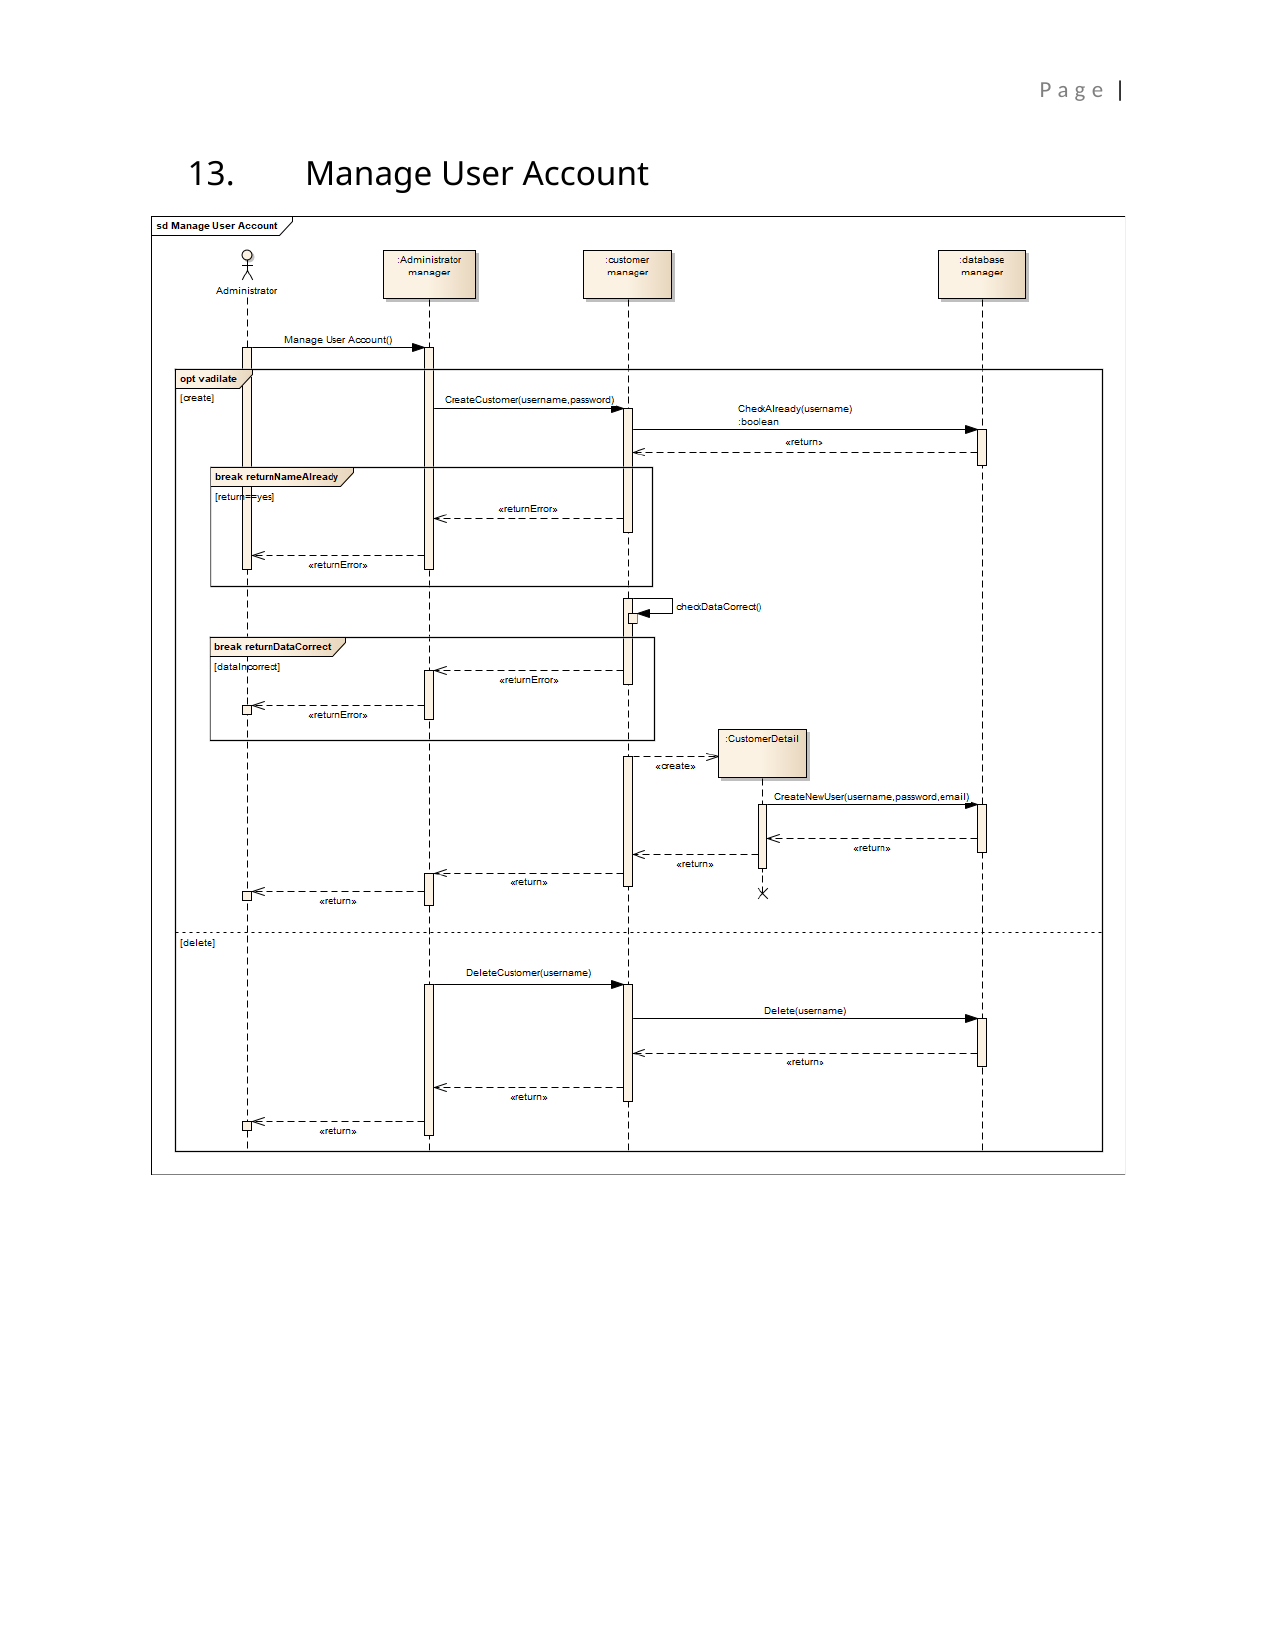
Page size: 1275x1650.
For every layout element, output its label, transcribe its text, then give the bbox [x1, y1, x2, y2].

picture [150, 215, 1125, 1175]
list Manage User Account [187, 150, 1125, 195]
